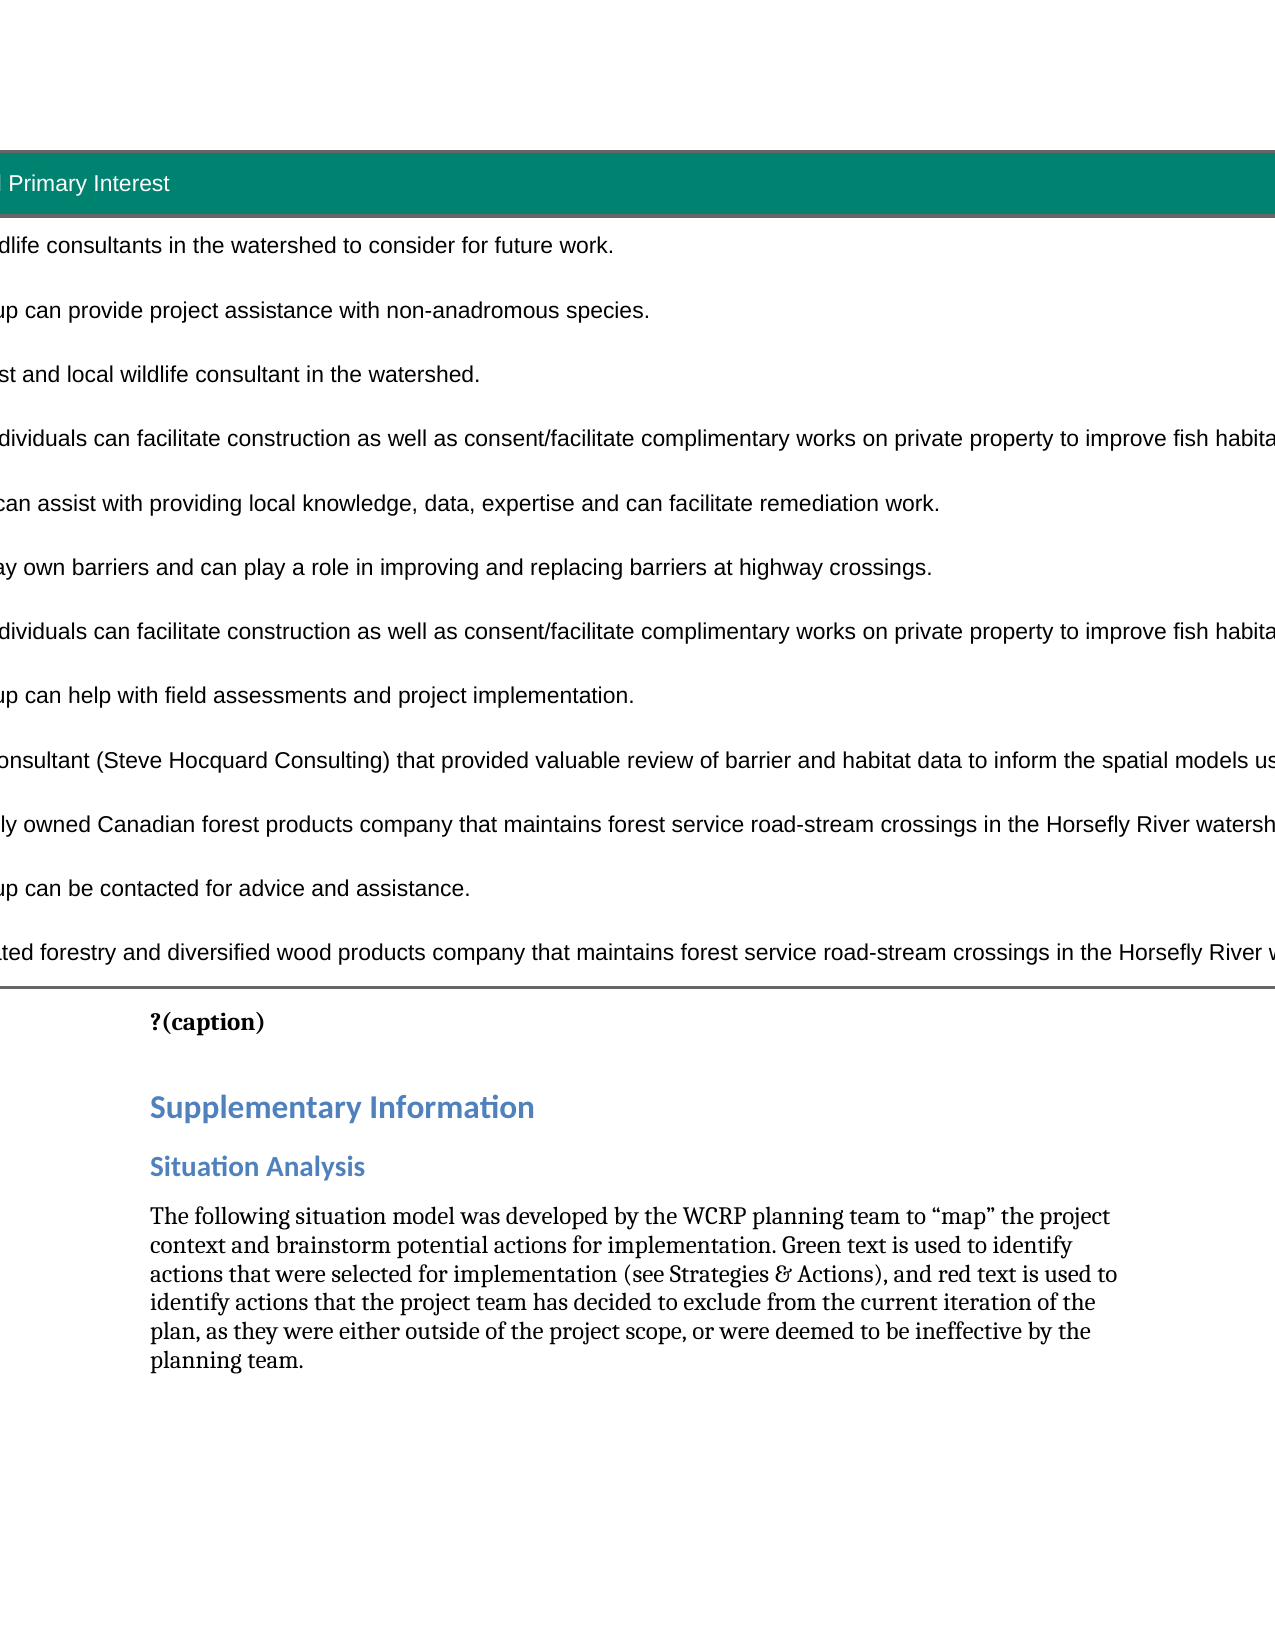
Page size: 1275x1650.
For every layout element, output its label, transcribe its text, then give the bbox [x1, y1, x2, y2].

table_cell This group can provide project assistance with non-anadromous species. [0, 279, 1275, 343]
text The following situation model was developed by the WCRP planning team to “map” the project context and brainstorm potential actions for implementation. Green text is used to identify actions that were selected for implementation (see Strategies & Actions), and red text is used to identify actions that the project team has decided to exclude from the current iteration of the plan, as they were either outside of the project scope, or were deemed to be ineffective by the planning team. [150, 1202, 1125, 1374]
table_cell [0, 218, 1275, 278]
table_cell A integrated forestry and diversified wood products company that maintains forest service road-stream crossings in the Horsefly River watershed. [0, 921, 1275, 986]
table_cell These individuals can facilitate construction as well as consent/facilitate complimentary works on private property to improve fish habitat upstream and downstream. [0, 600, 1275, 664]
text ?(caption) [150, 1007, 1125, 1036]
table_cell A local consultant (Steve Hocquard Consulting) that provided valuable review of barrier and habitat data to inform the spatial models used in this plan, and can help with field assessments and project implementation. [0, 729, 1275, 793]
table_header Role and Primary Interest [0, 153, 1275, 214]
table_cell These individuals can facilitate construction as well as consent/facilitate complimentary works on private property to improve fish habitat upstream and downstream. [0, 407, 1275, 471]
table_cell FLNRO can assist with providing local knowledge, data, expertise and can facilitate remediation work. [0, 471, 1275, 536]
table_cell MOTI may own barriers and can play a role in improving and replacing barriers at highway crossings. [0, 536, 1275, 600]
subtitle Situation Analysis [150, 1148, 1125, 1183]
table_cell A privately owned Canadian forest products company that maintains forest service road-stream crossings in the Horsefly River watershed. [0, 793, 1275, 857]
subtitle Supplementary Information [150, 1086, 1125, 1127]
table_cell This group can be contacted for advice and assistance. [0, 857, 1275, 921]
table_cell A biologist and local wildlife consultant in the watershed. [0, 343, 1275, 407]
table_cell This group can help with field assessments and project implementation. [0, 664, 1275, 728]
